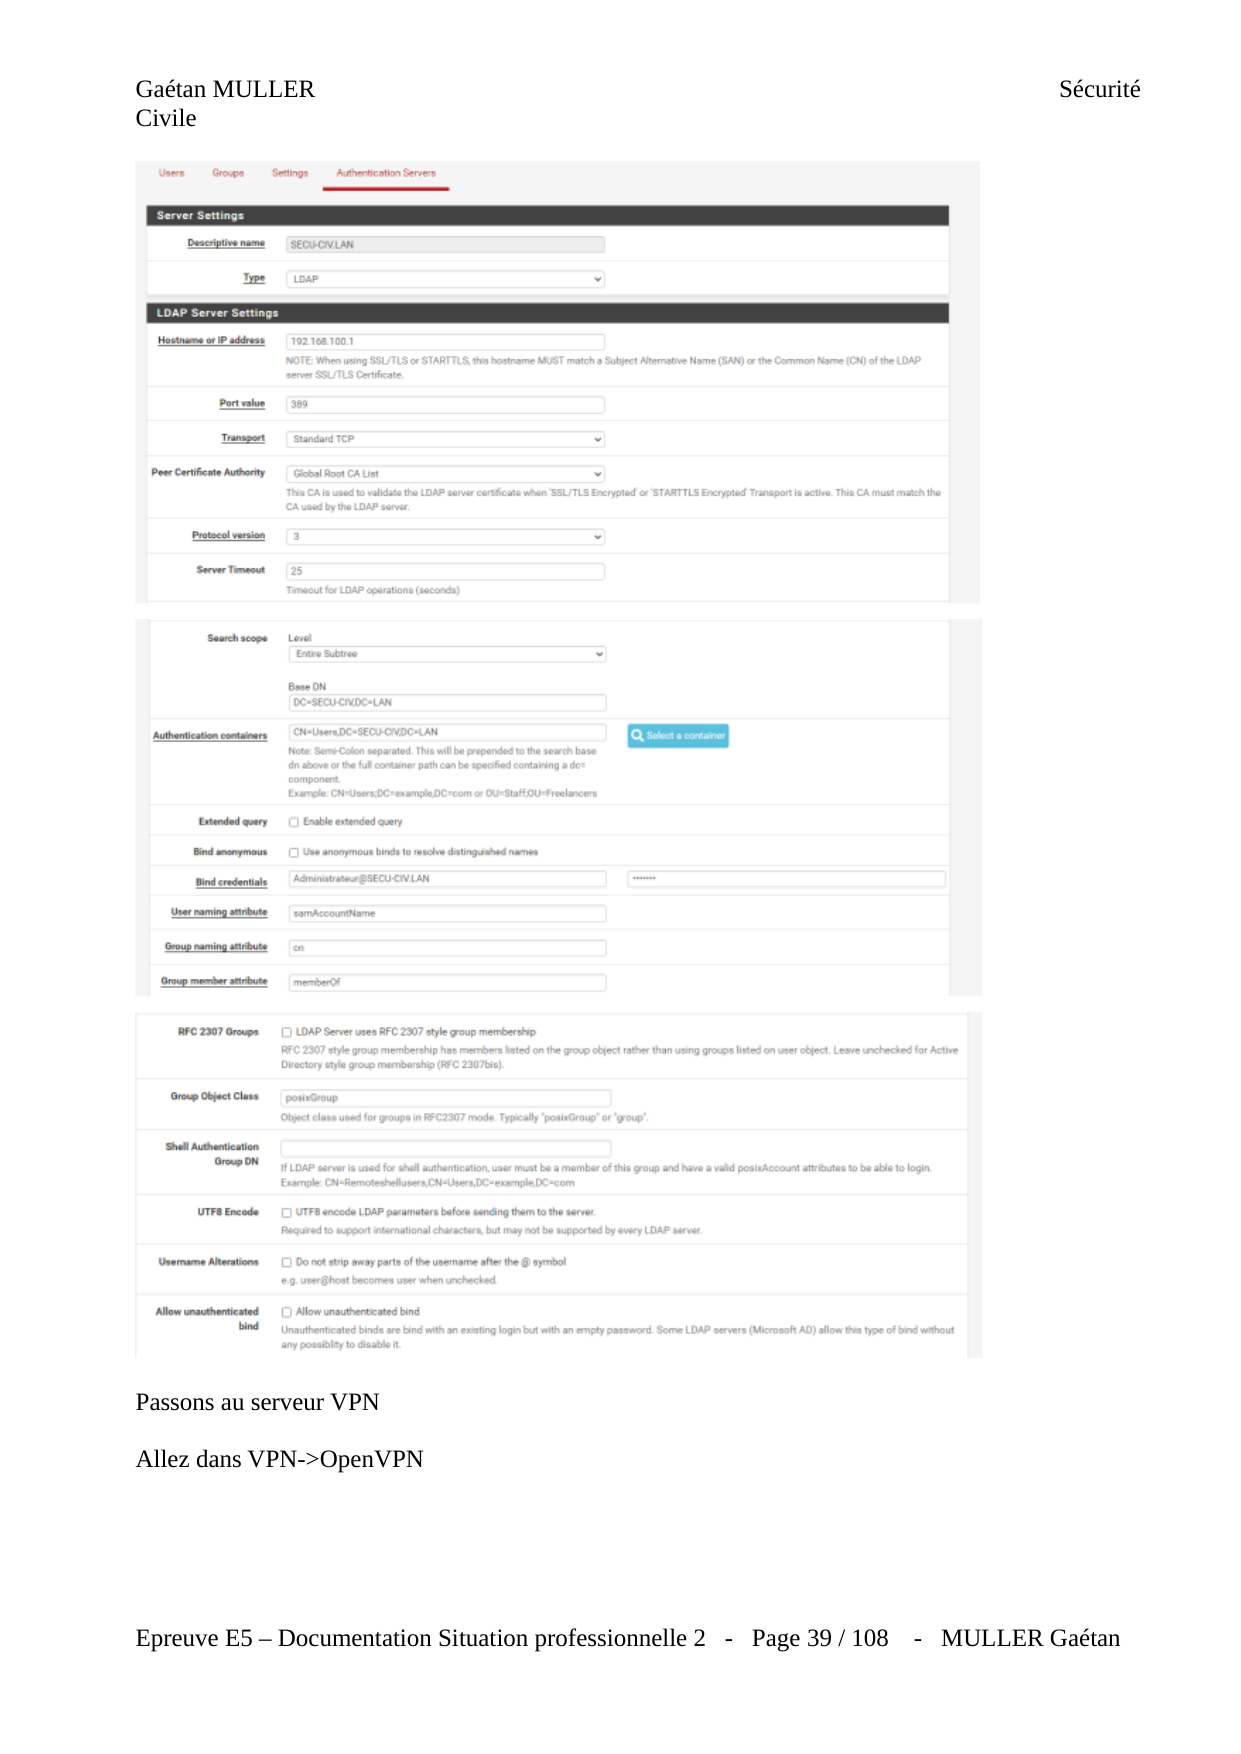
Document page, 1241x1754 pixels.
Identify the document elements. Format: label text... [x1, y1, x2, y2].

text Allez dans VPN->OpenVPN [135, 1444, 1194, 1473]
text Passons au serveur VPN [135, 1387, 1194, 1415]
picture [135, 160, 983, 1358]
